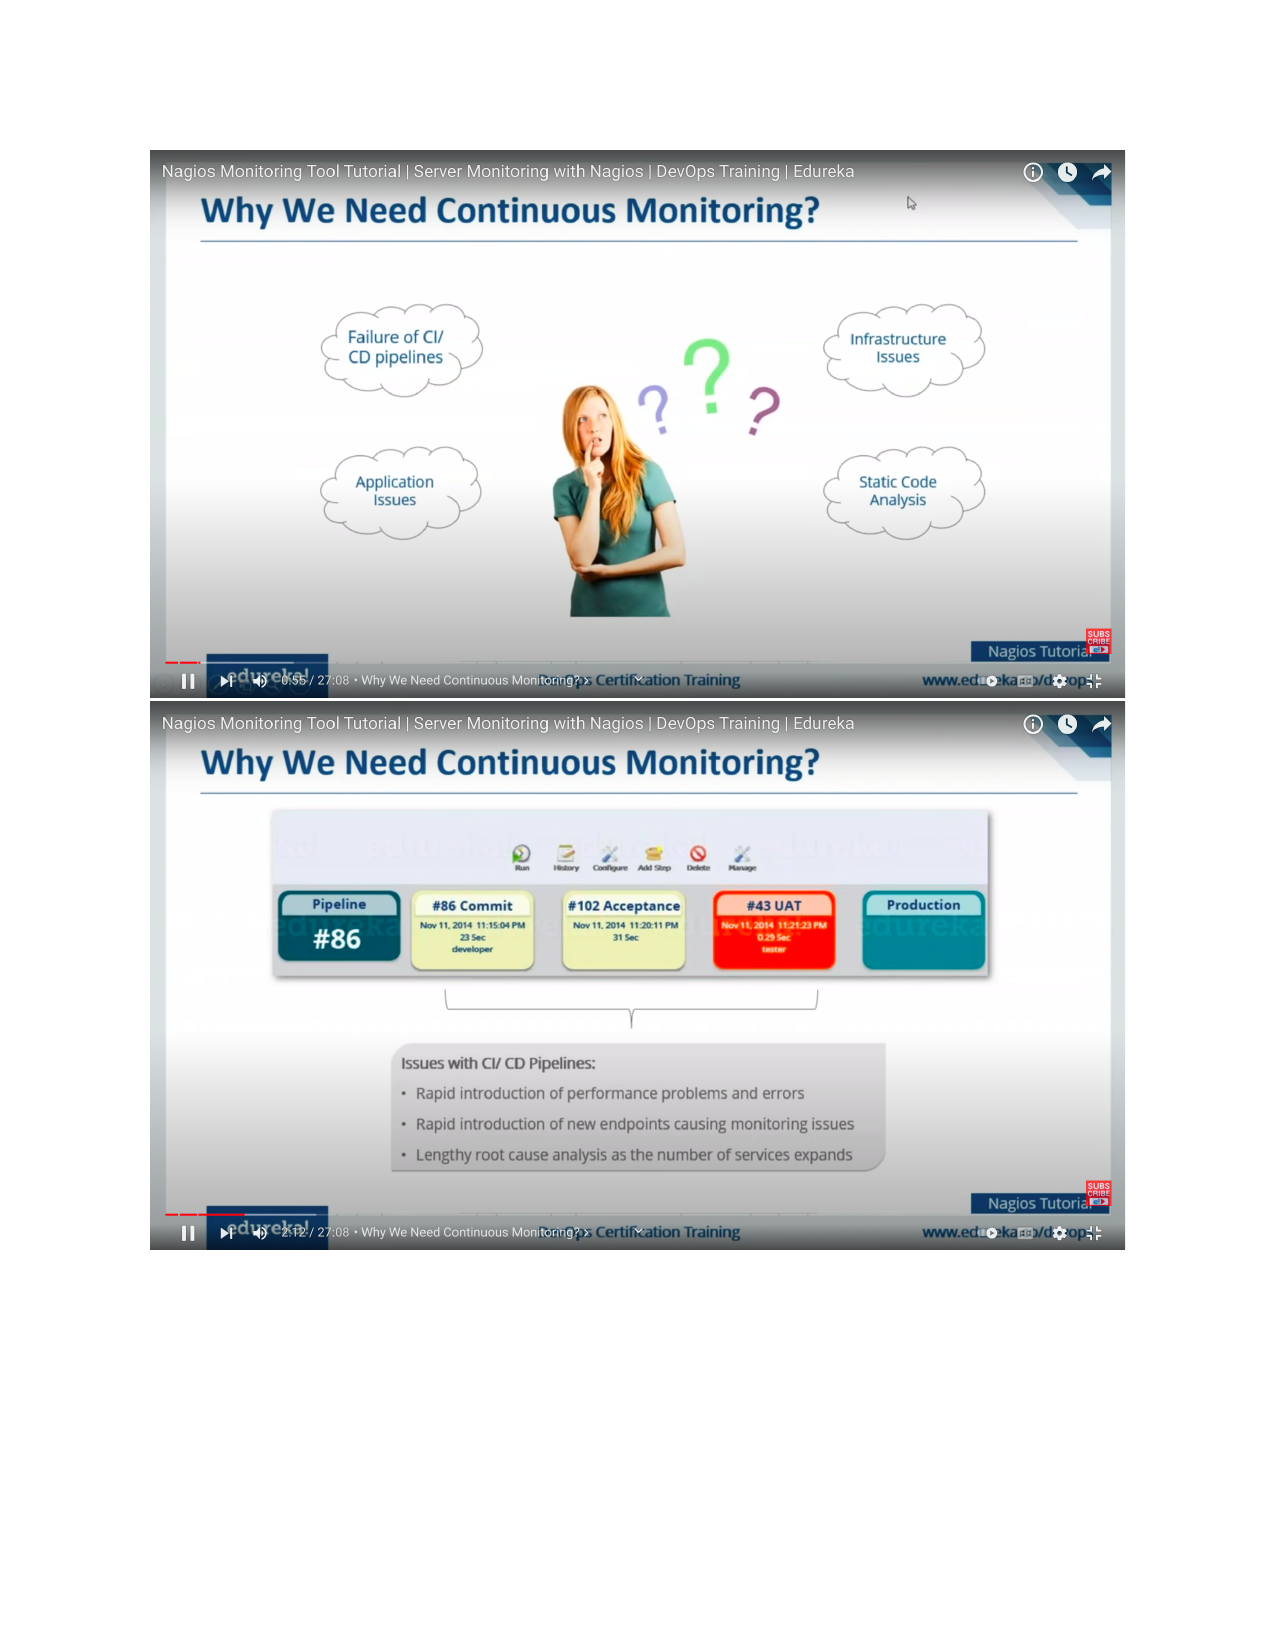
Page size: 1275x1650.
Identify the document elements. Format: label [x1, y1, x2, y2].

picture [150, 701, 1125, 1250]
picture [150, 150, 1125, 698]
